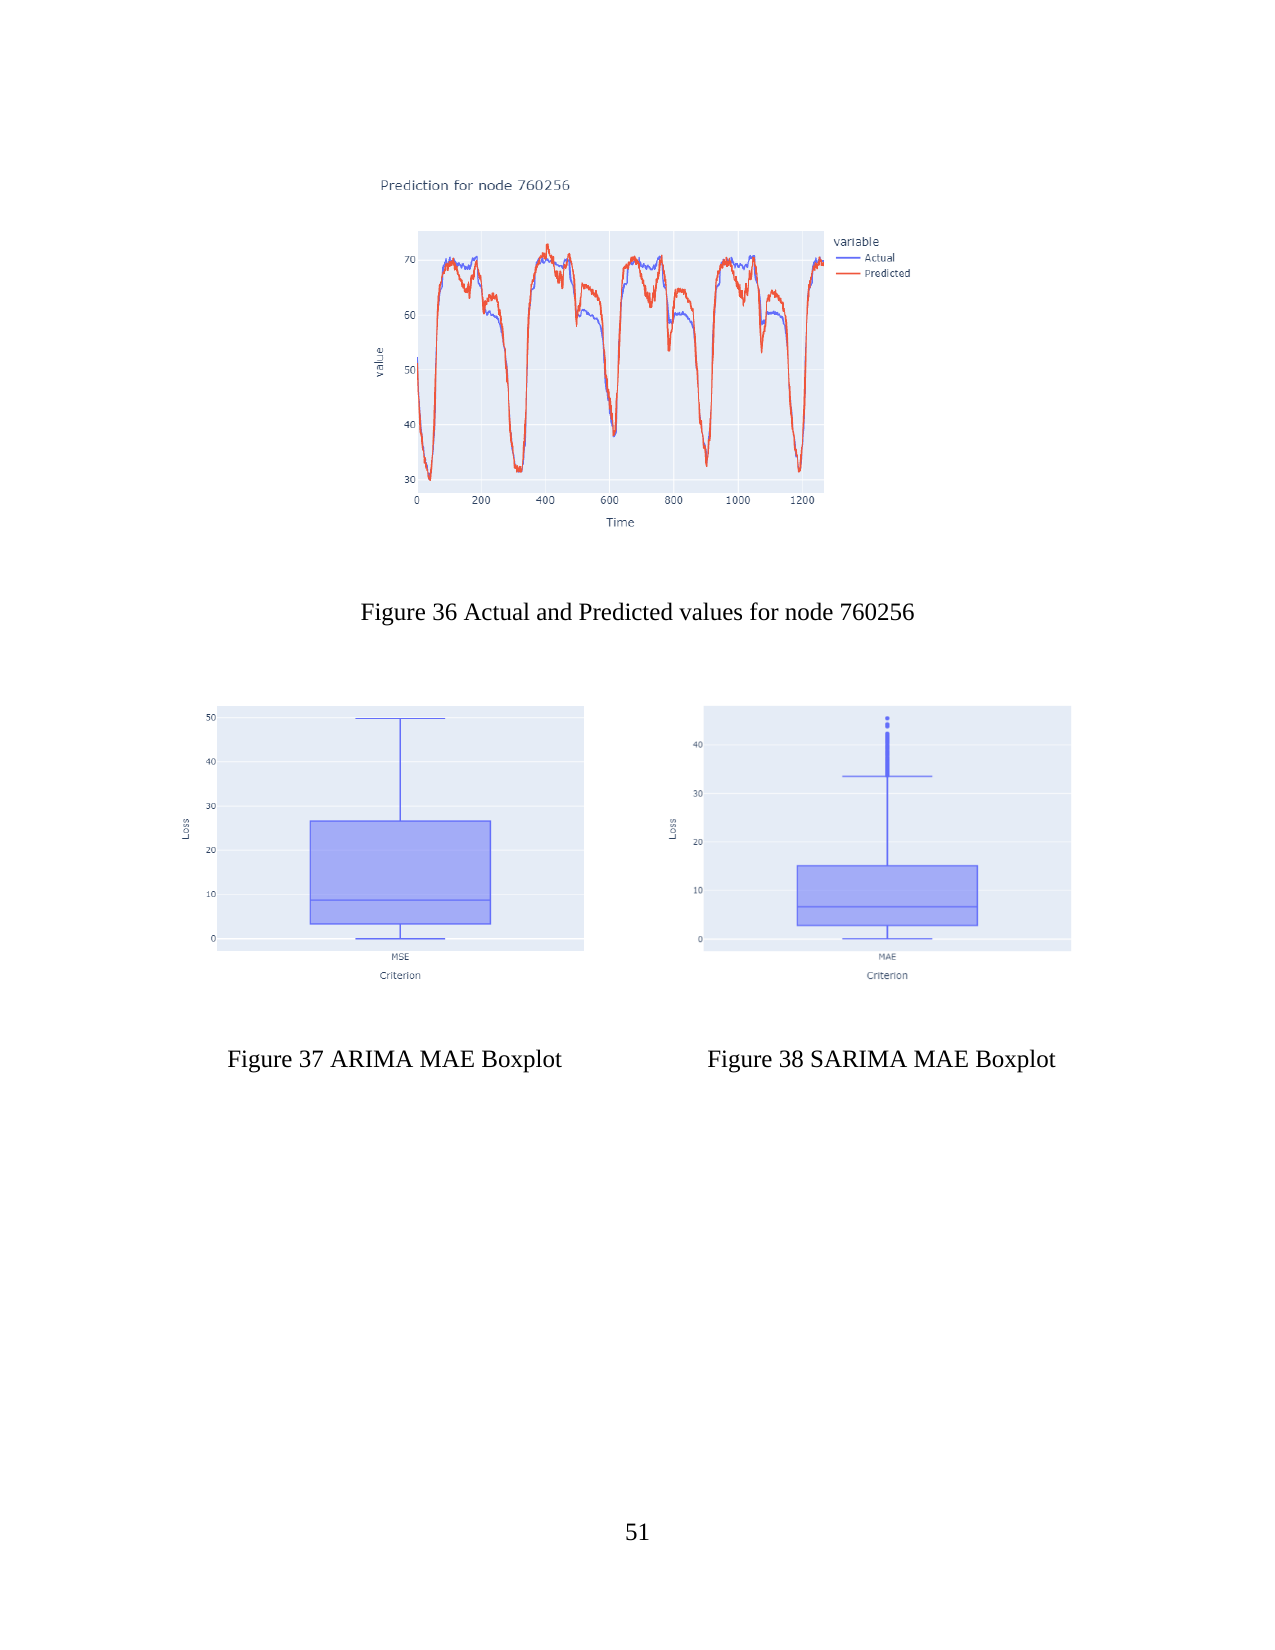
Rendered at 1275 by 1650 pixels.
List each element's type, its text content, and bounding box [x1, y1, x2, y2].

picture [649, 665, 1125, 1005]
table_cell Figure 38 SARIMA MAE Boxplot [638, 1044, 1125, 1112]
picture [162, 665, 638, 1005]
table_header [151, 665, 638, 1044]
table_header [638, 665, 1125, 1044]
table_cell Figure 37 ARIMA MAE Boxplot [151, 1044, 638, 1112]
picture [351, 150, 923, 558]
